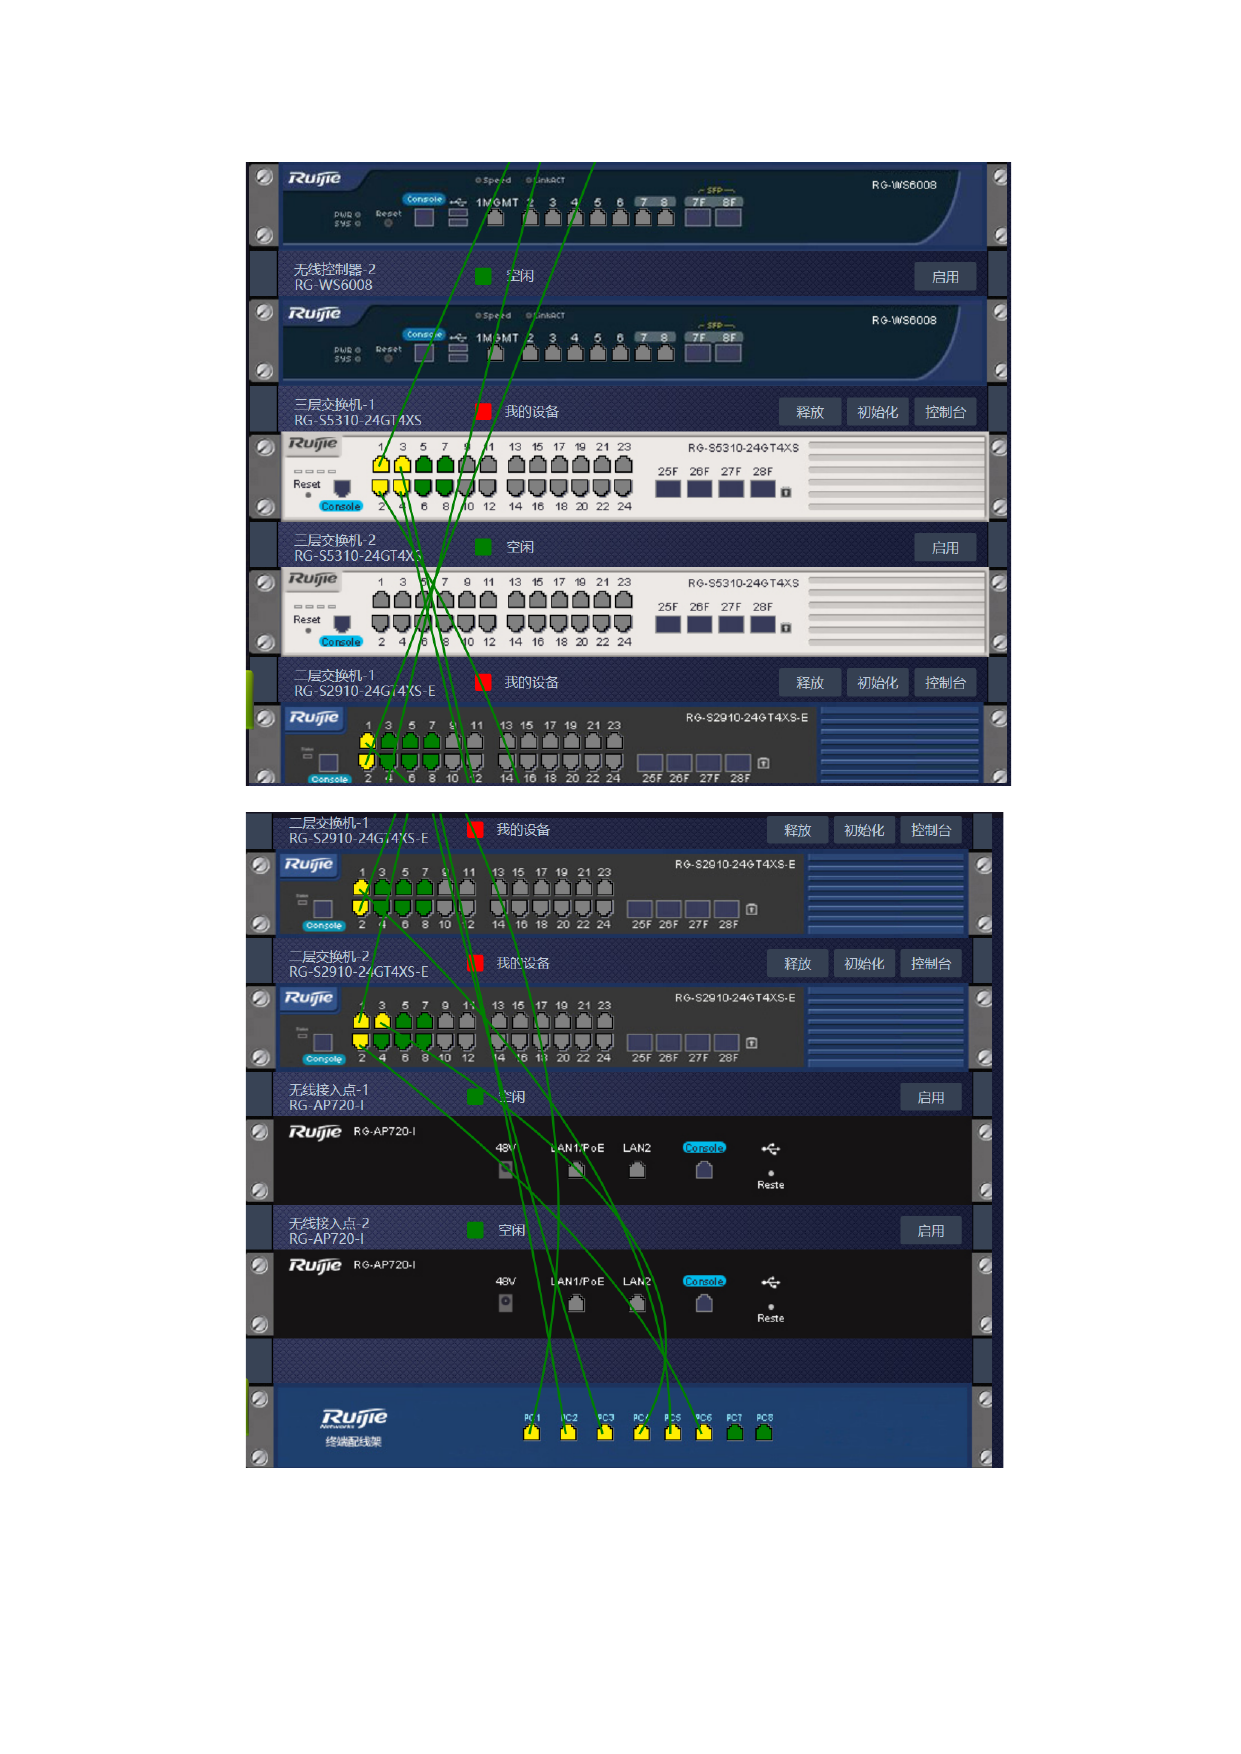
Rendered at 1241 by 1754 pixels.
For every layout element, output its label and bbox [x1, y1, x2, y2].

picture [245, 812, 1004, 1468]
picture [245, 162, 1012, 786]
